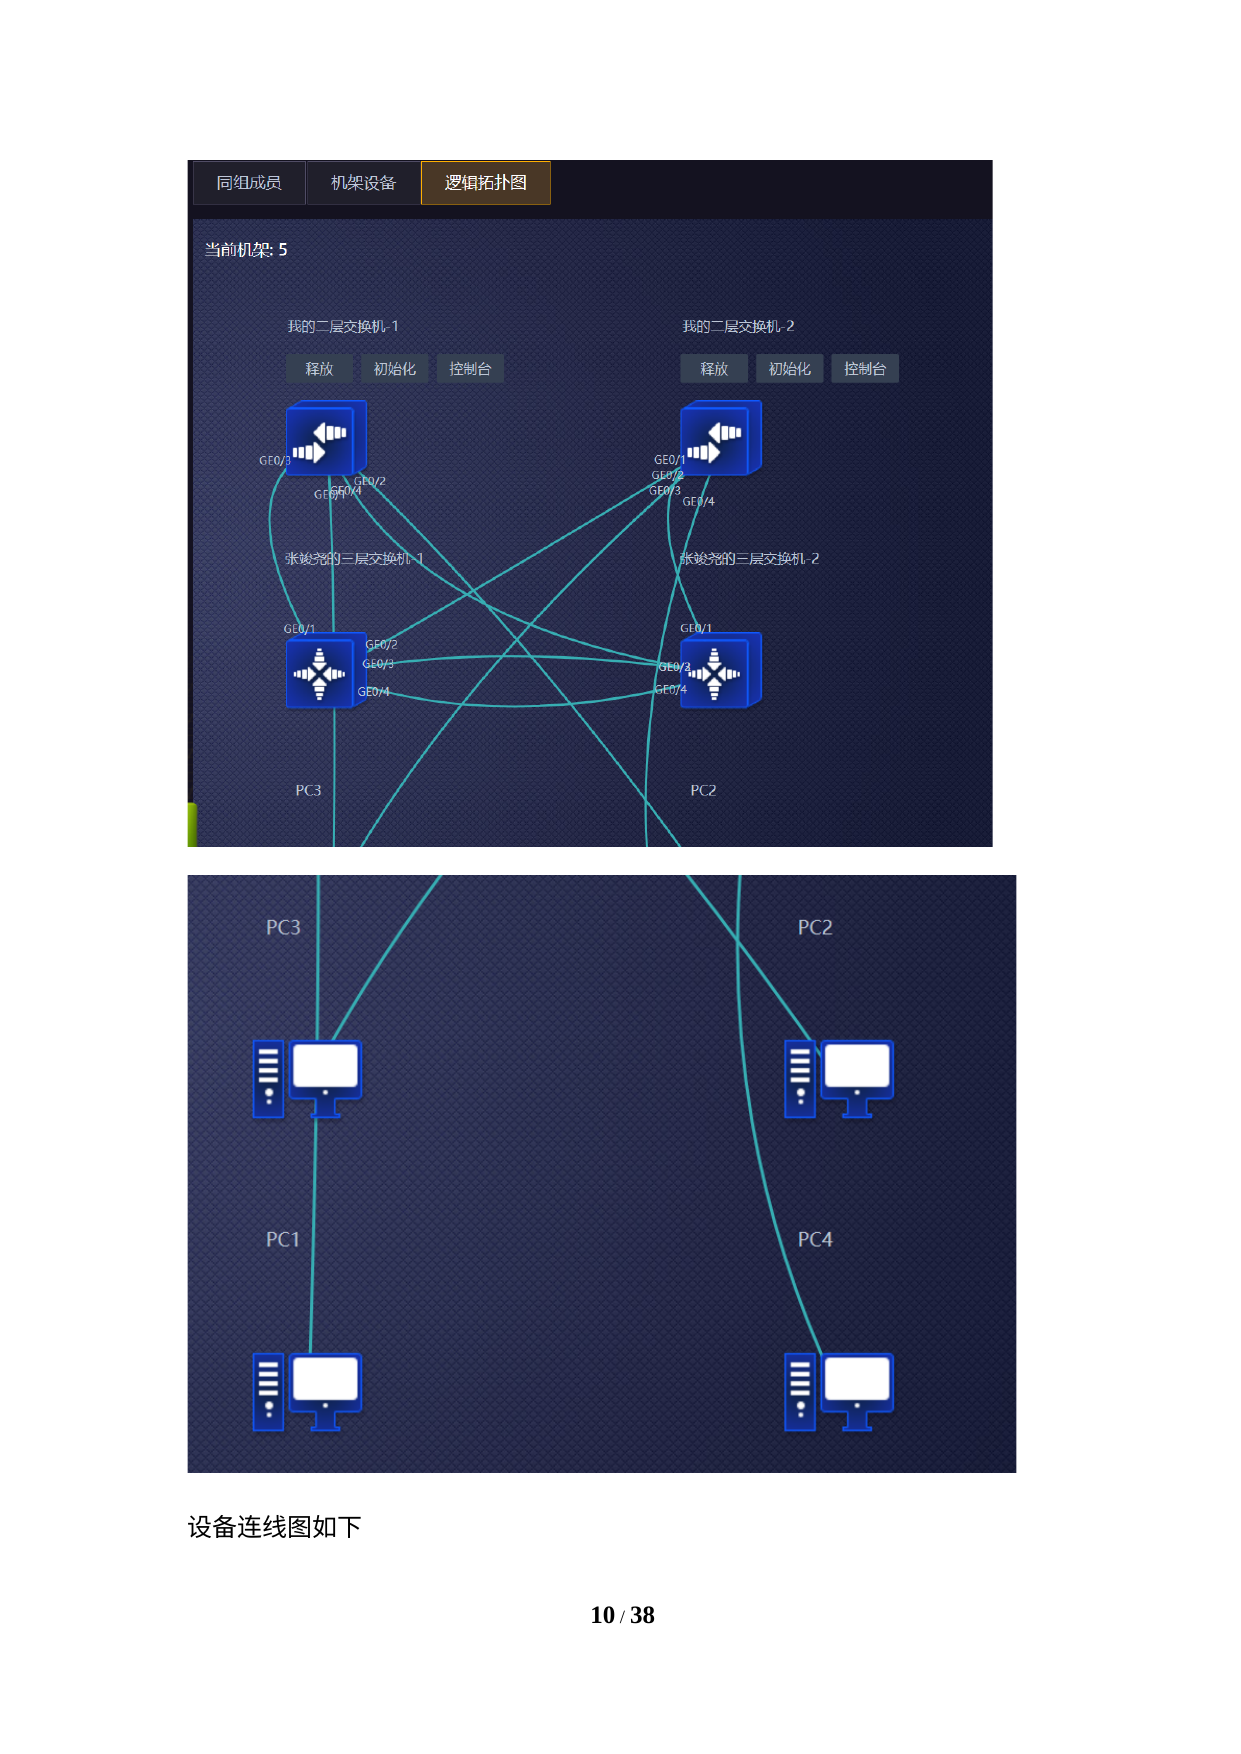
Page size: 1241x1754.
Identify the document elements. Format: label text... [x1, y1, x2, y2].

text 设备连线图如下 [187, 1493, 1053, 1558]
picture [187, 875, 1017, 1473]
picture [187, 160, 993, 847]
